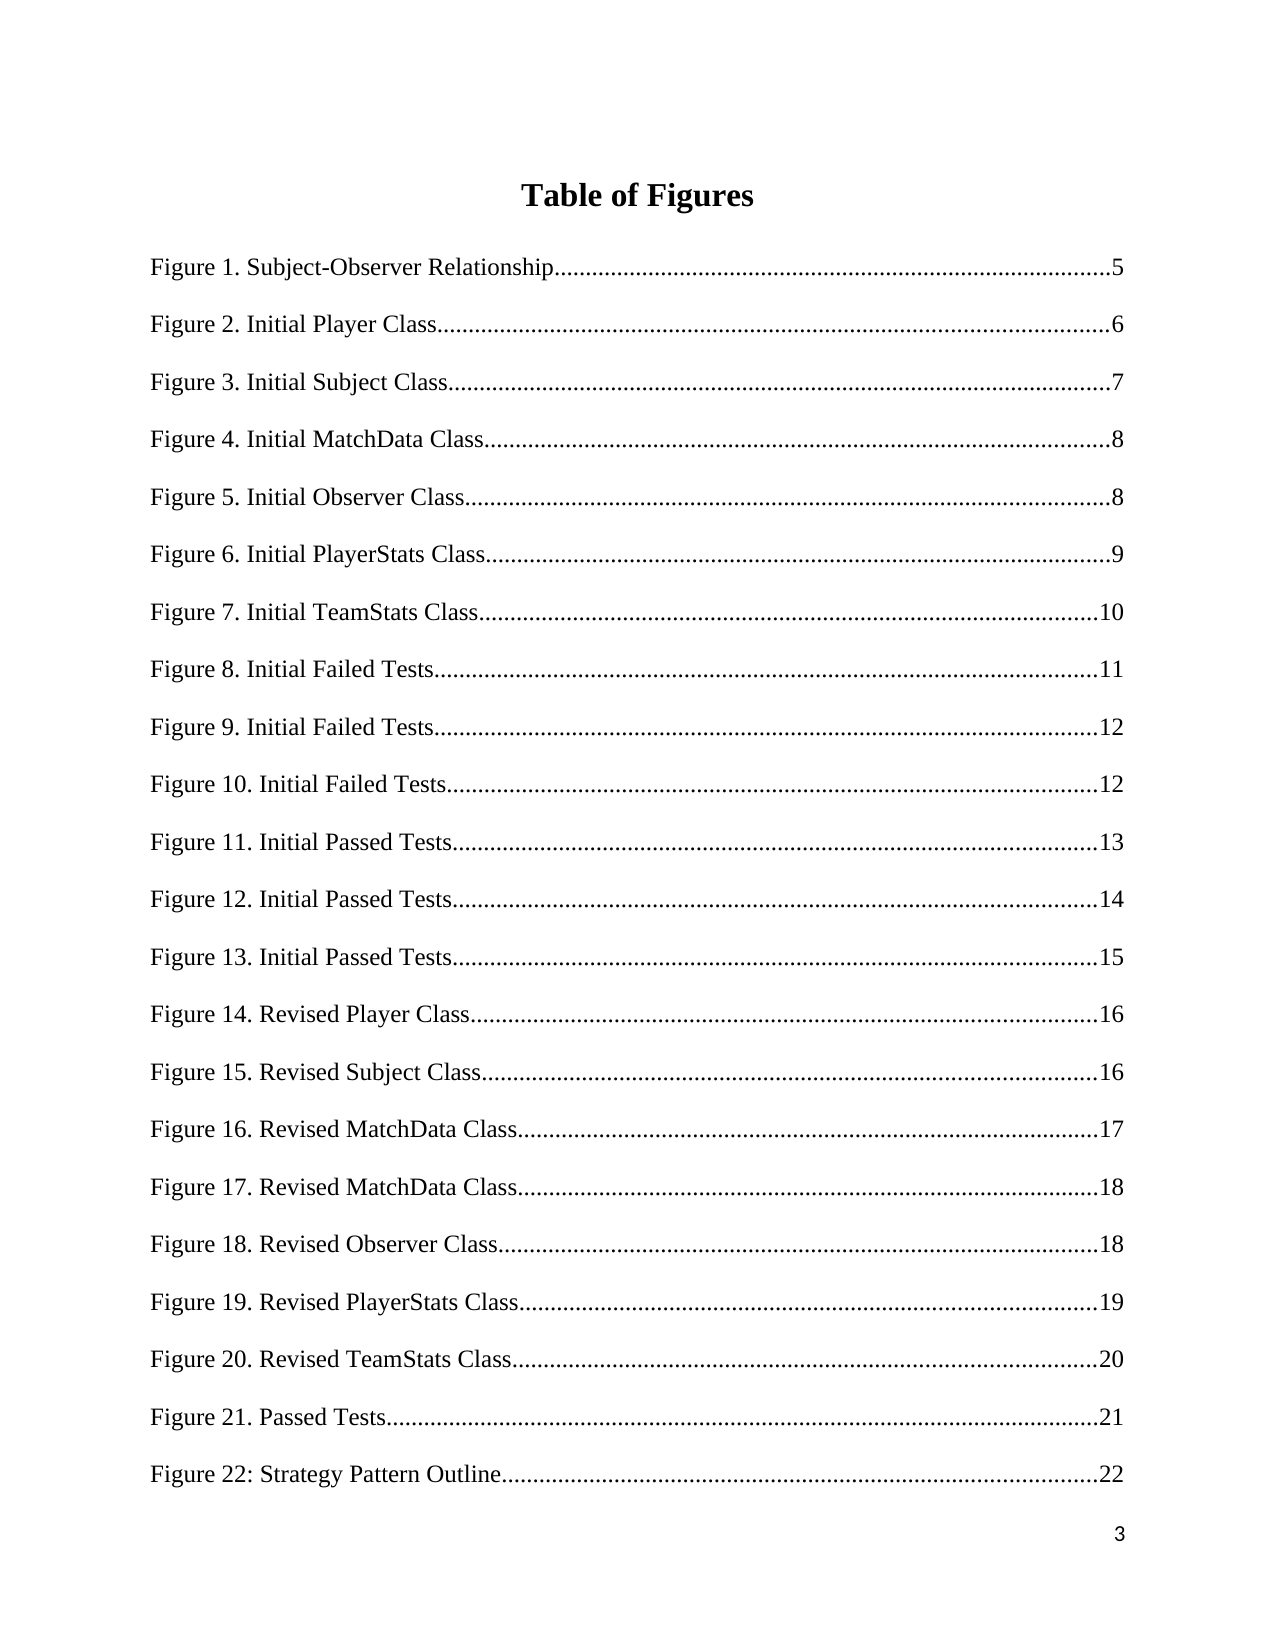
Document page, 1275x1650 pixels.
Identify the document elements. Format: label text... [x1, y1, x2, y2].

text Figure 5. Initial Observer Class 8 [150, 482, 1125, 510]
text Figure 11. Initial Passed Tests 13 [150, 827, 1125, 855]
text Figure 14. Revised Player Class 16 [150, 999, 1125, 1028]
text Figure 21. Passed Tests 21 [150, 1402, 1125, 1430]
text Figure 16. Revised MatchData Class 17 [150, 1114, 1125, 1143]
text Figure 6. Initial PlayerStats Class 9 [150, 539, 1125, 568]
text Figure 15. Revised Subject Class 16 [150, 1057, 1125, 1085]
text Figure 2. Initial Player Class 6 [150, 309, 1125, 338]
text Figure 19. Revised PlayerStats Class 19 [150, 1287, 1125, 1315]
text Figure 1. Subject-Observer Relationship 5 [150, 252, 1125, 280]
text Figure 20. Revised TeamStats Class 20 [150, 1344, 1125, 1373]
text Figure 10. Initial Failed Tests 12 [150, 769, 1125, 798]
subtitle Table of Figures [150, 175, 1125, 213]
text Figure 4. Initial MatchData Class 8 [150, 424, 1125, 453]
text Figure 13. Initial Passed Tests 15 [150, 942, 1125, 970]
text Figure 3. Initial Subject Class 7 [150, 367, 1125, 395]
text Figure 17. Revised MatchData Class 18 [150, 1172, 1125, 1200]
text Figure 12. Initial Passed Tests 14 [150, 884, 1125, 913]
text Figure 9. Initial Failed Tests 12 [150, 712, 1125, 740]
text Figure 18. Revised Observer Class 18 [150, 1229, 1125, 1258]
text Figure 22: Strategy Pattern Outline 22 [150, 1459, 1125, 1488]
text Figure 8. Initial Failed Tests 11 [150, 654, 1125, 683]
text Figure 7. Initial TeamStats Class 10 [150, 597, 1125, 625]
